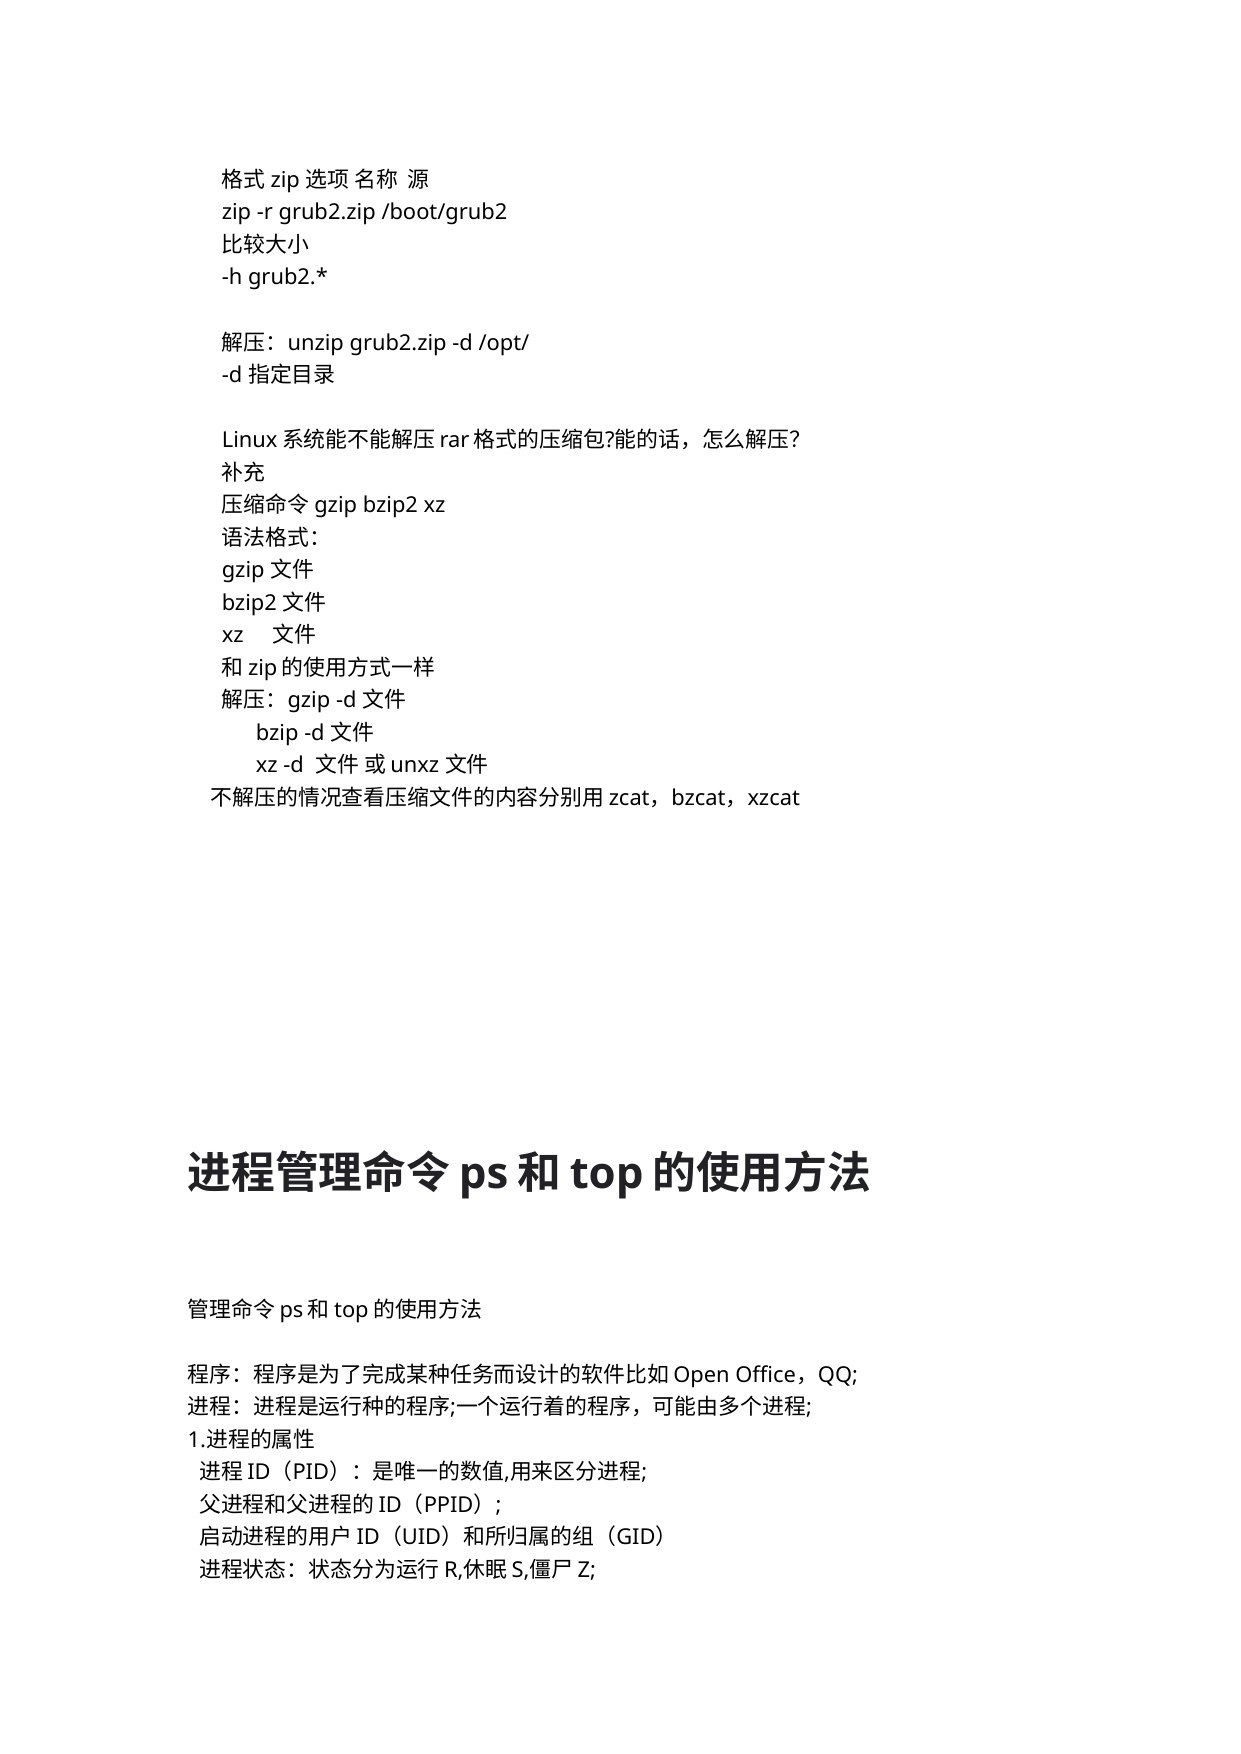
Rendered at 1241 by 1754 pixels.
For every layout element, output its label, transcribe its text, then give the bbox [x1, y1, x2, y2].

text 不解压的情况查看压缩文件的内容分别用zcat，bzcat，xzcat [187, 779, 1053, 812]
text 补充 [187, 454, 1053, 487]
subtitle 进程管理命令ps和top的使用方法 [187, 1137, 1053, 1202]
text 比较大小 [187, 227, 1053, 259]
text 进程：进程是运行种的程序;一个运行着的程序，可能由多个进程; [187, 1389, 1053, 1422]
text gzip 文件 [187, 552, 1053, 584]
text 父进程和父进程的ID（PPID）; [187, 1487, 1053, 1519]
text xz 文件 [187, 617, 1053, 649]
text 解压：unzip grub2.zip -d /opt/ [187, 324, 1053, 357]
text 启动进程的用户ID（UID）和所归属的组（GID） [187, 1519, 1053, 1552]
text bzip -d 文件 [187, 714, 1053, 747]
text xz -d 文件 或unxz 文件 [187, 747, 1053, 779]
text bzip2 文件 [187, 584, 1053, 617]
text -d 指定目录 [187, 357, 1053, 389]
text 1.进程的属性 [187, 1422, 1053, 1454]
text 和zip的使用方式一样 [187, 649, 1053, 682]
text 进程ID（PID）：是唯一的数值,用来区分进程; [187, 1454, 1053, 1487]
text 管理命令ps和top的使用方法 [187, 1292, 1053, 1324]
text -h grub2.* [187, 259, 1053, 292]
text 语法格式： [187, 519, 1053, 552]
text 程序：程序是为了完成某种任务而设计的软件比如Open Office，QQ; [187, 1357, 1053, 1389]
text 进程状态：状态分为运行R,休眠S,僵尸Z; [187, 1552, 1053, 1584]
text 压缩命令 gzip bzip2 xz [187, 487, 1053, 519]
text Linux系统能不能解压rar格式的压缩包?能的话，怎么解压？ [187, 422, 1053, 454]
text zip -r grub2.zip /boot/grub2 [187, 194, 1053, 227]
text 格式 zip 选项 名称 源 [187, 162, 1053, 194]
text 解压：gzip -d 文件 [187, 682, 1053, 714]
